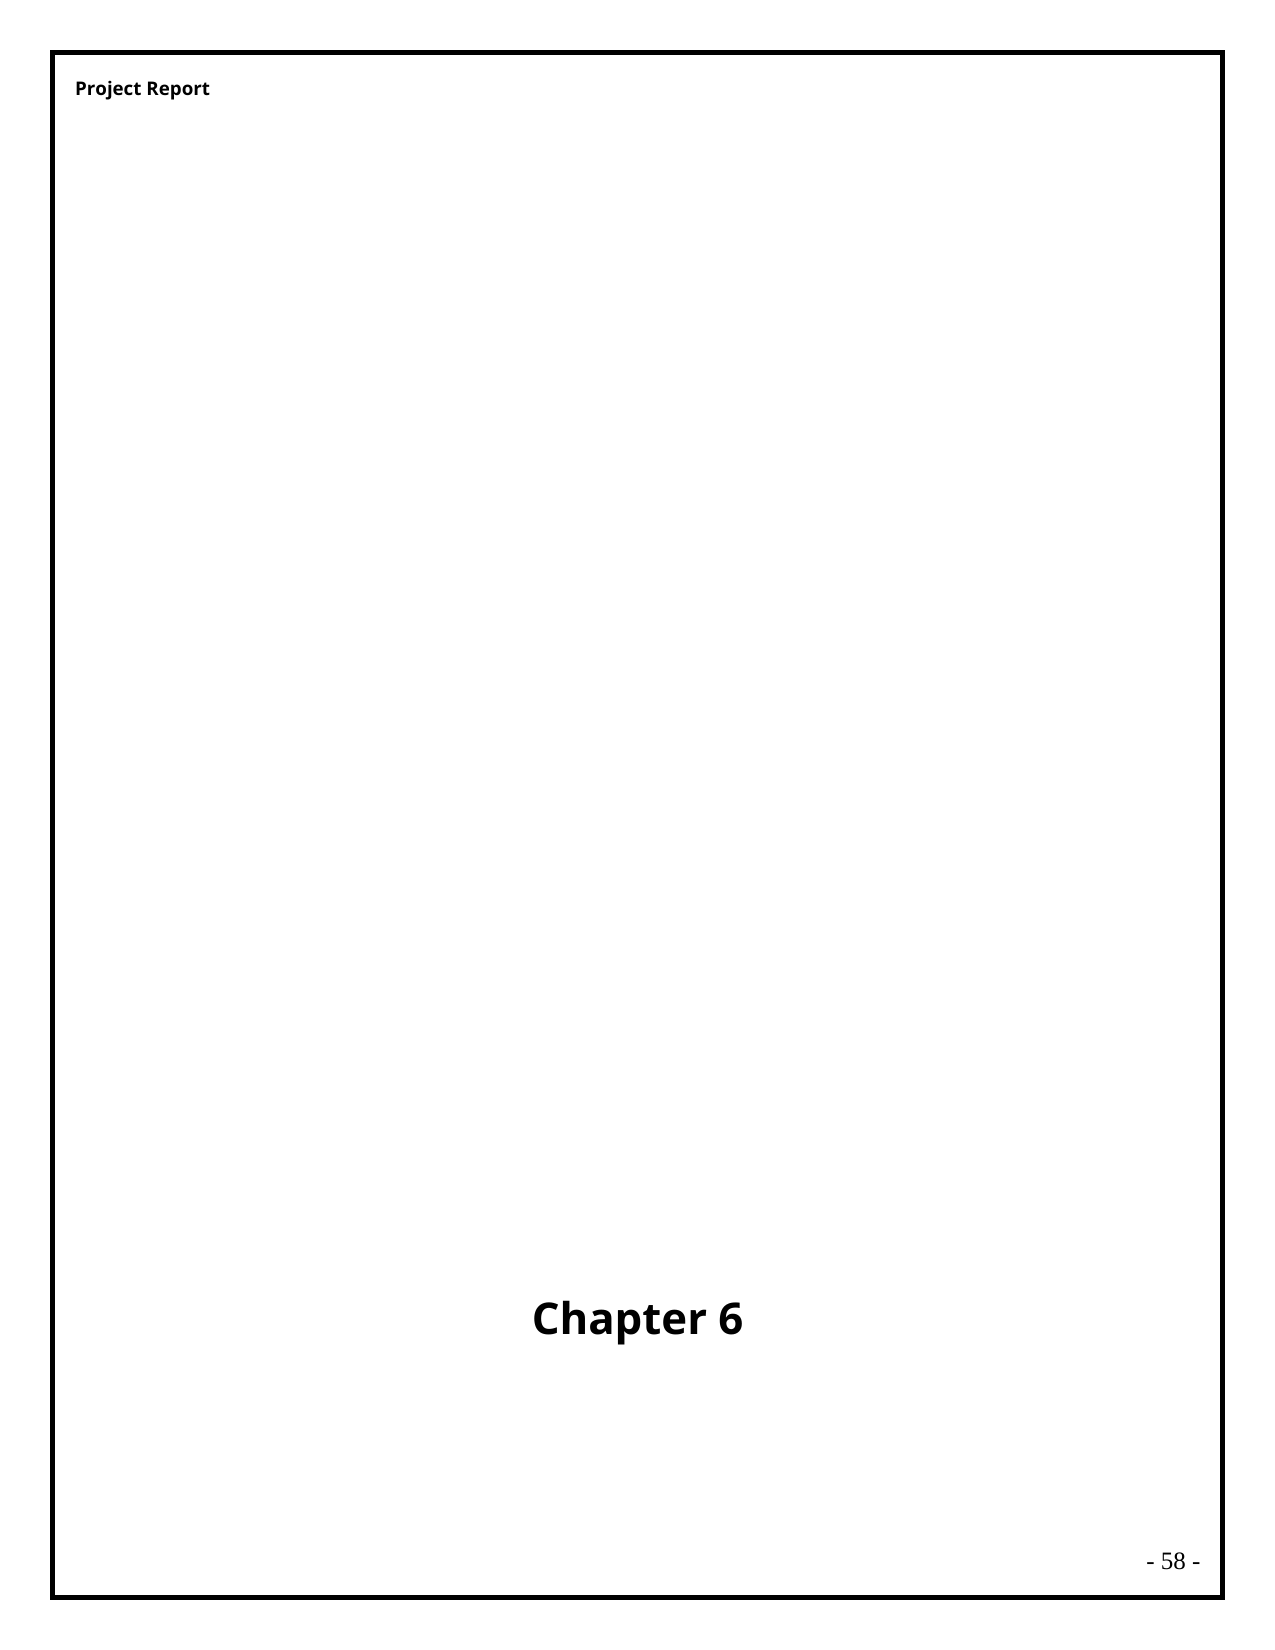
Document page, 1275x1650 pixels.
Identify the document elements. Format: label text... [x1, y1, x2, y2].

text Chapter 6 [75, 1287, 1200, 1347]
